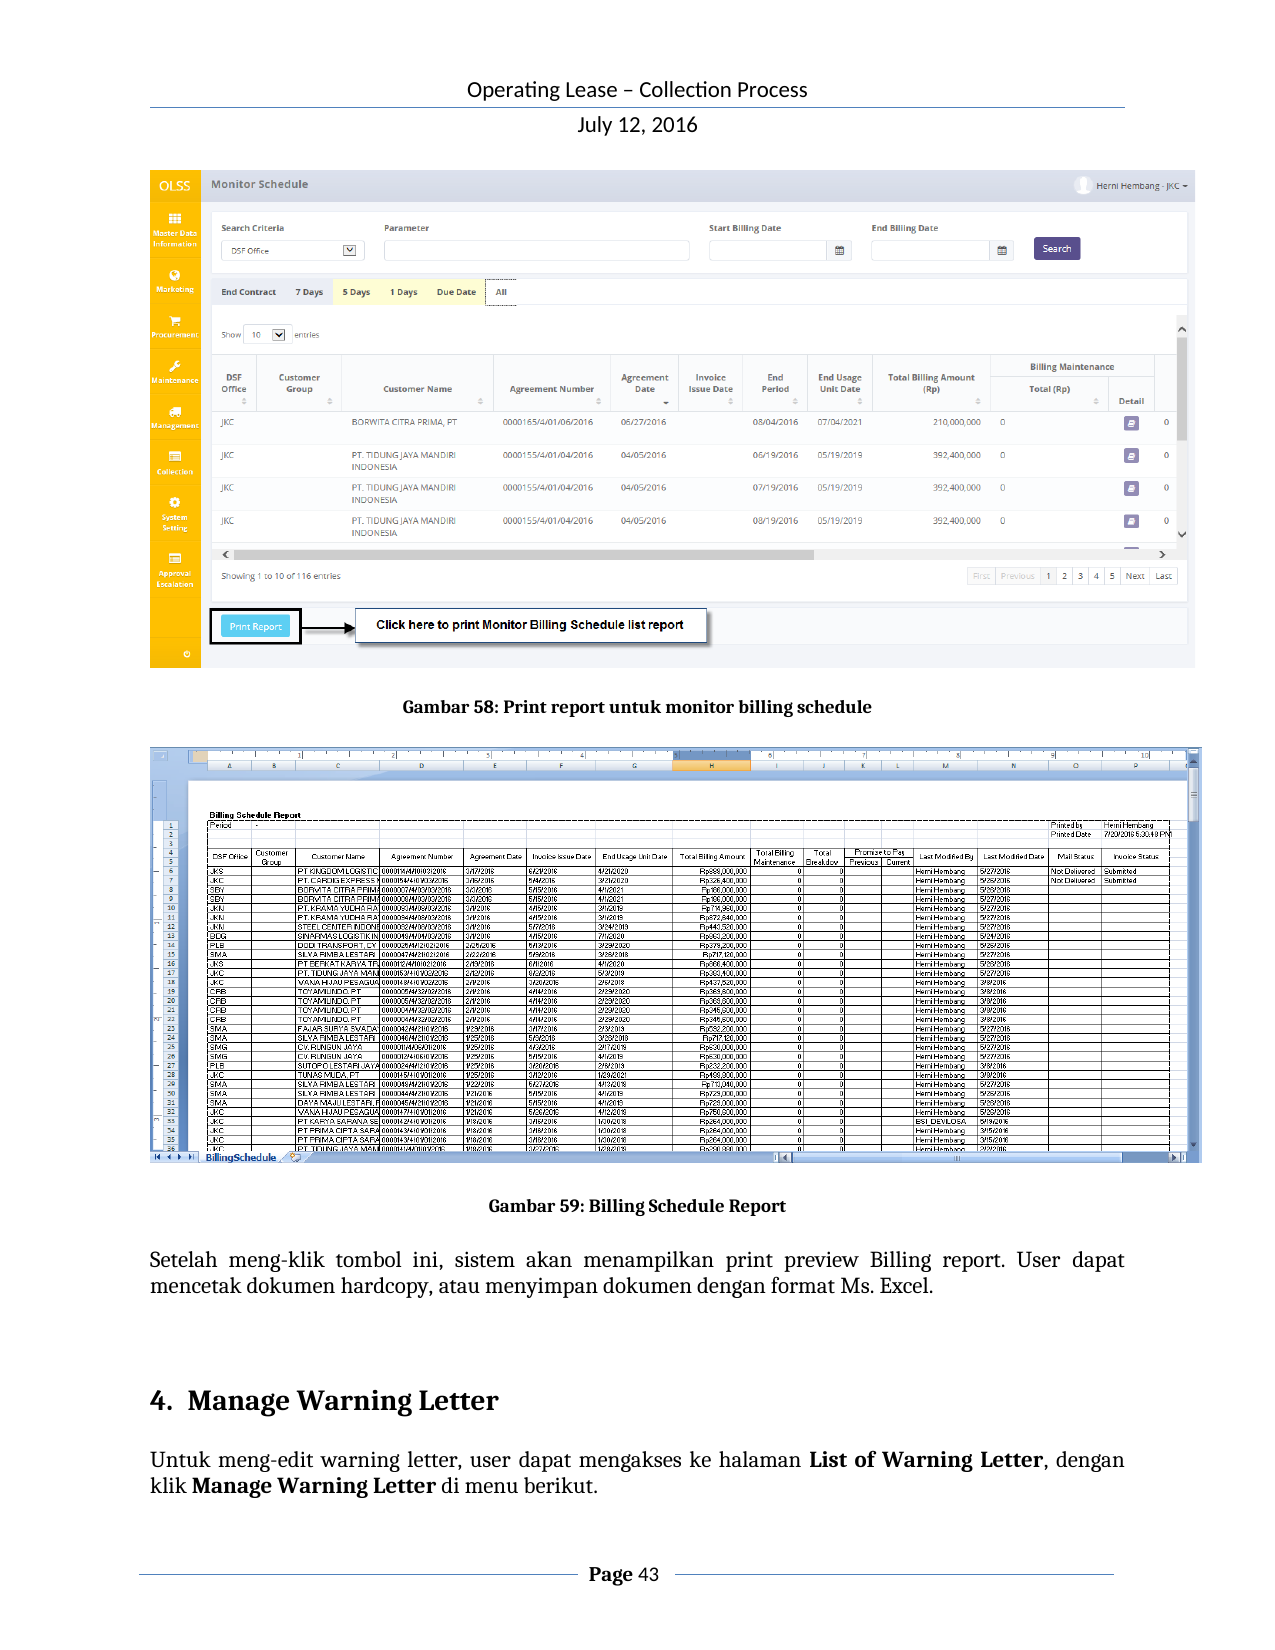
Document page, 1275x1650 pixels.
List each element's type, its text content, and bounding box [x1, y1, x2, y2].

picture [150, 747, 1202, 1163]
subtitle Manage Warning Letter [150, 1384, 1125, 1417]
text Untuk meng-edit warning letter, user dapat mengakses ke halaman List of Warning Letter, dengan klik Manage Warning Letter di menu berikut. [150, 1447, 1125, 1499]
text Gambar 59: Billing Schedule Report [150, 1196, 1125, 1217]
text Gambar 58: Print report untuk monitor billing schedule [150, 697, 1125, 718]
picture [150, 170, 1196, 668]
text Setelah meng-klik tombol ini, sistem akan menampilkan print preview Billing report. User dapat mencetak dokumen hardcopy, atau menyimpan dokumen dengan format Ms. Excel. [150, 1246, 1125, 1299]
